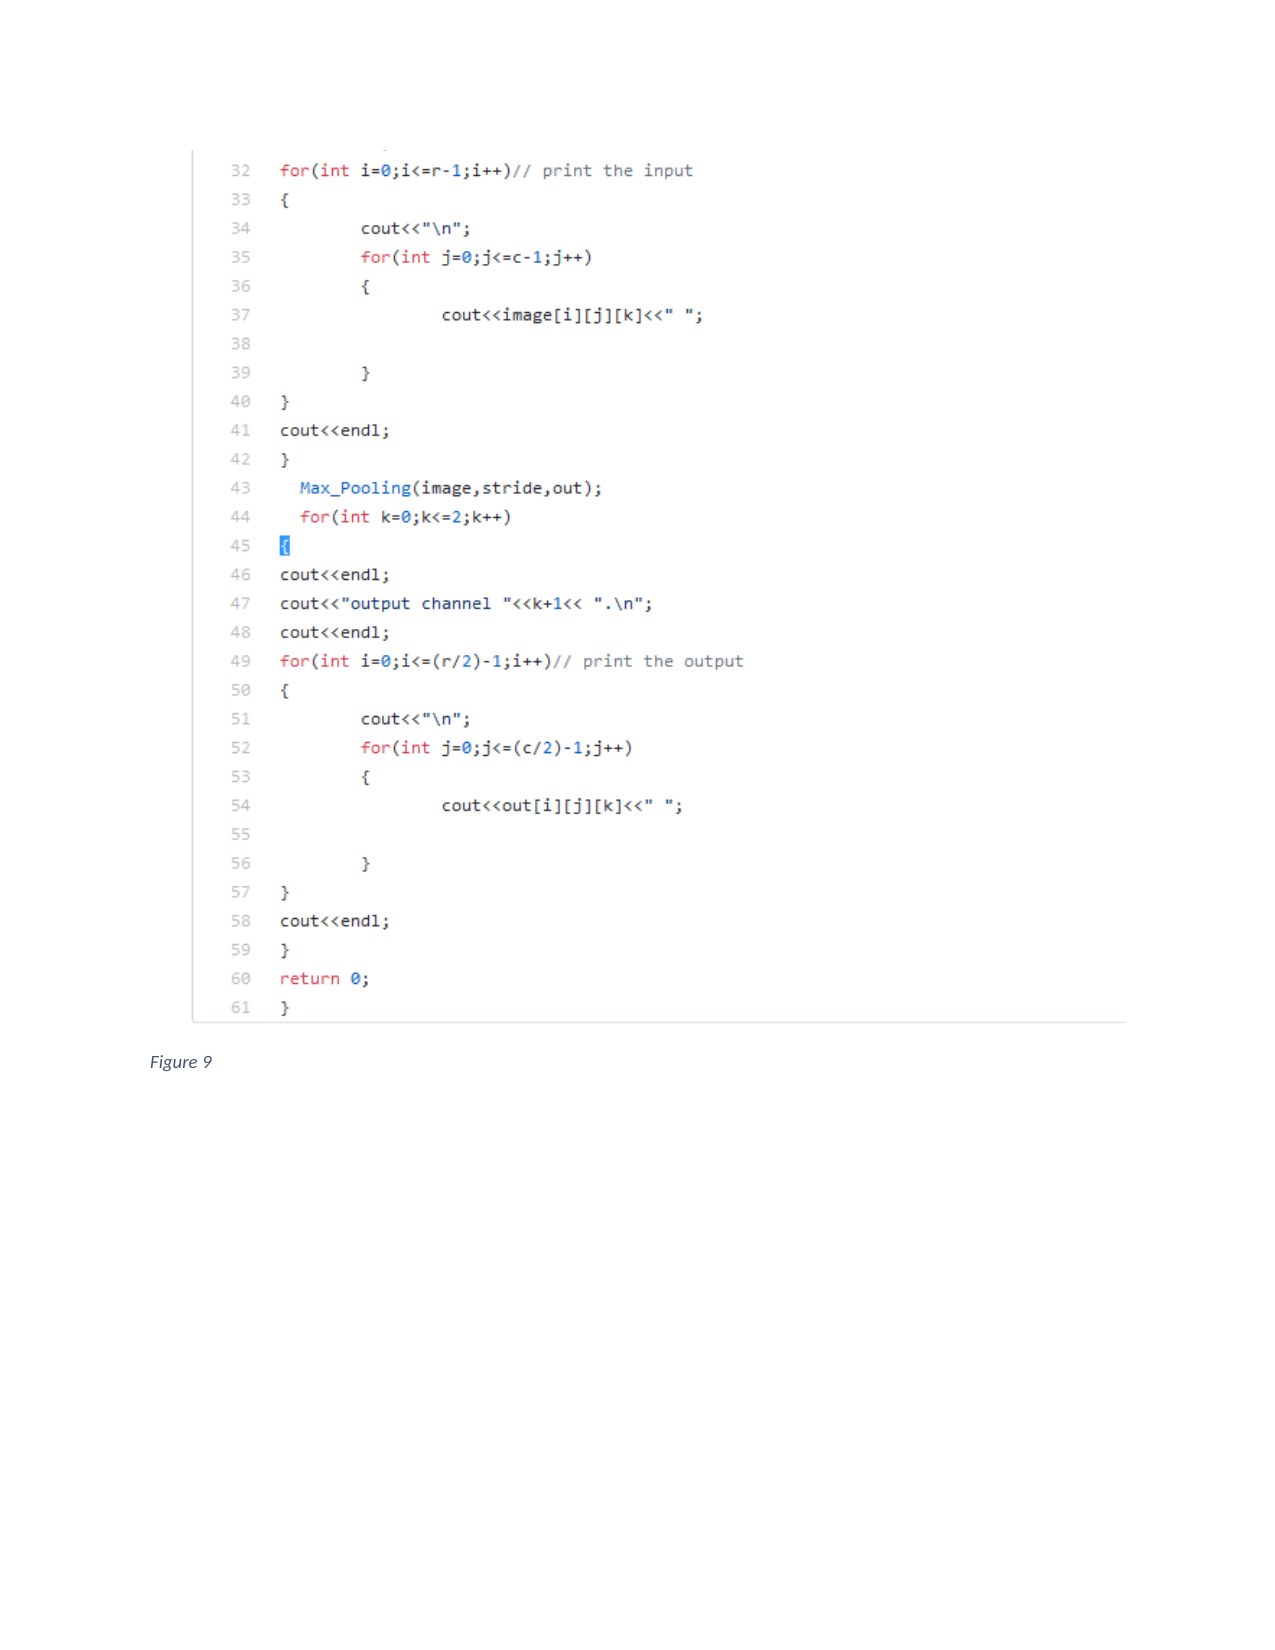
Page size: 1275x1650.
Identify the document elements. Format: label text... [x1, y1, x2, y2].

picture [150, 150, 1125, 1032]
